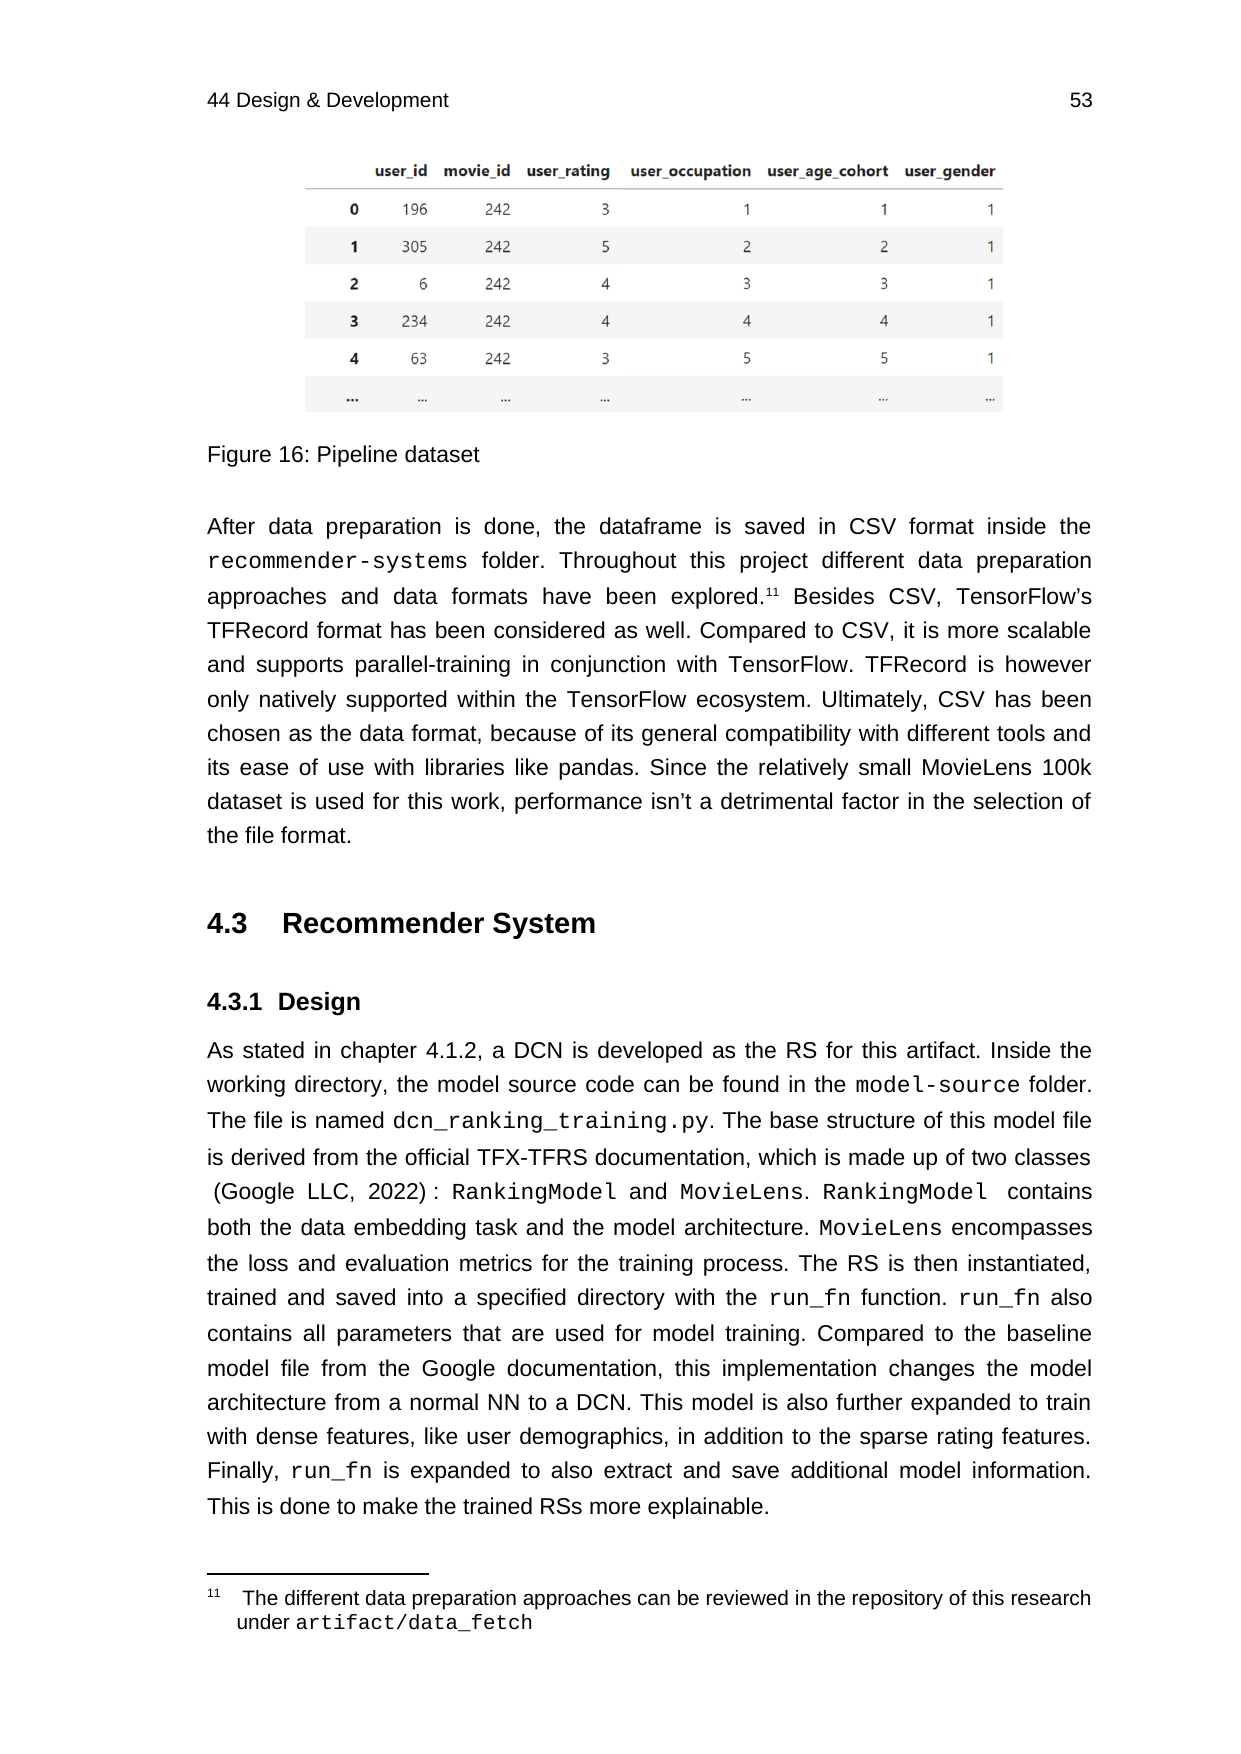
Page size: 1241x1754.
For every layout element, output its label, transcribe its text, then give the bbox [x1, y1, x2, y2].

text As stated in chapter 4.1.2, a DCN is developed as the RS for this artifact. Inside the working directory, the model source code can be found in the model-source folder. The file is named dcn_ranking_training.py. The base structure of this model file is derived from the official TFX-TFRS documentation, which is made up of two classes : RankingModel and MovieLens. RankingModel contains both the data embedding task and the model architecture. MovieLens encompasses the loss and evaluation metrics for the training process. The RS is then instantiated, trained and saved into a specified directory with the run_fn function. run_fn also contains all parameters that are used for model training. Compared to the baseline model file from the Google documentation, this implementation changes the model architecture from a normal NN to a DCN. This model is also further expanded to train with dense features, like user demographics, in addition to the sparse rating features. Finally, run_fn is expanded to also extract and save additional model information. This is done to make the trained RSs more explainable. [207, 1037, 1092, 1519]
text Figure 16: Pipeline dataset [207, 441, 1092, 467]
text After data preparation is done, the dataframe is saved in CSV format inside the recommender-systems folder. Throughout this project different data preparation approaches and data formats have been explored. Besides CSV, TensorFlow’s TFRecord format has been considered as well. Compared to CSV, it is more scalable and supports parallel-training in conjunction with TensorFlow. TFRecord is however only natively supported within the TensorFlow ecosystem. Ultimately, CSV has been chosen as the data format, because of its general compatibility with different tools and its ease of use with libraries like pandas. Since the relatively small MovieLens 100k dataset is used for this work, performance isn’t a detrimental factor in the selection of the file format. [207, 513, 1092, 848]
subtitle Design [207, 987, 1092, 1016]
picture [206, 147, 1093, 421]
subtitle Recommender System [207, 906, 1092, 940]
